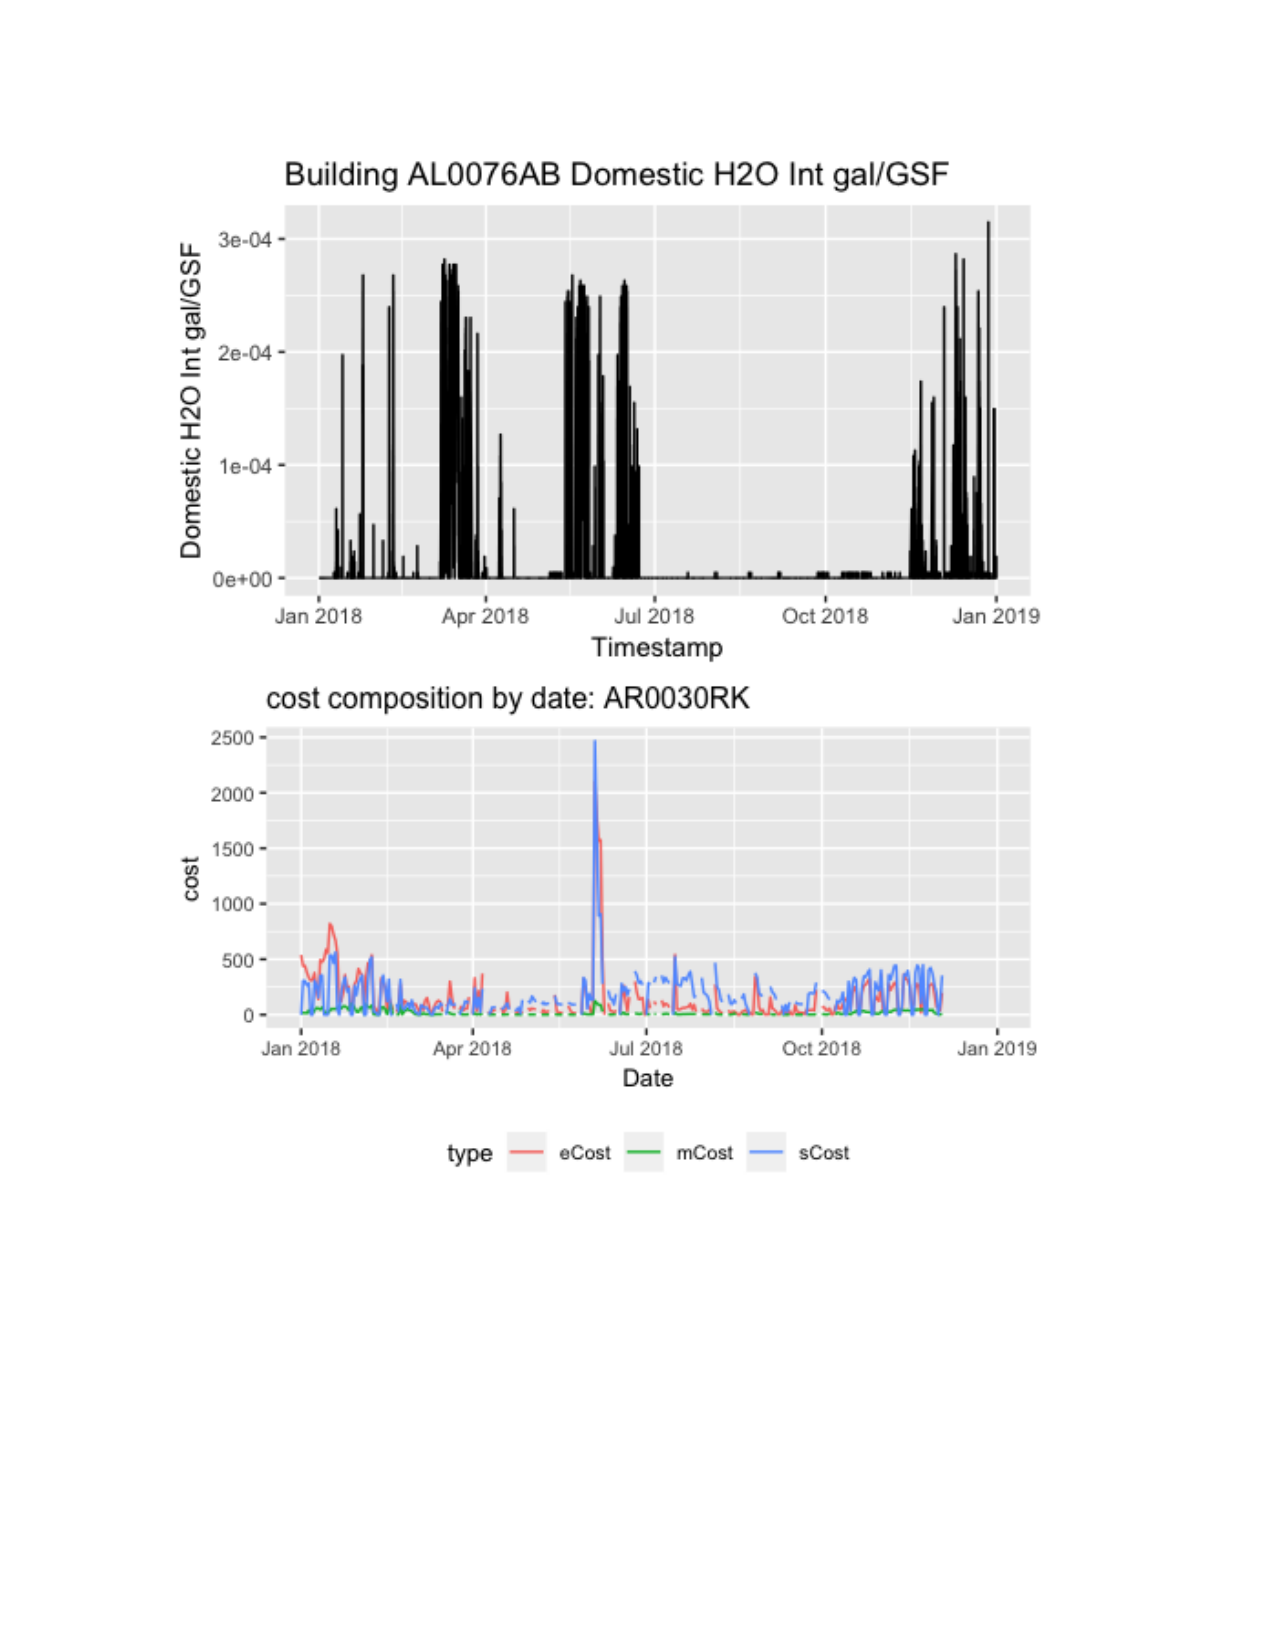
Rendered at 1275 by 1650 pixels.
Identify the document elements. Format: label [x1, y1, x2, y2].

picture [168, 150, 1044, 1200]
